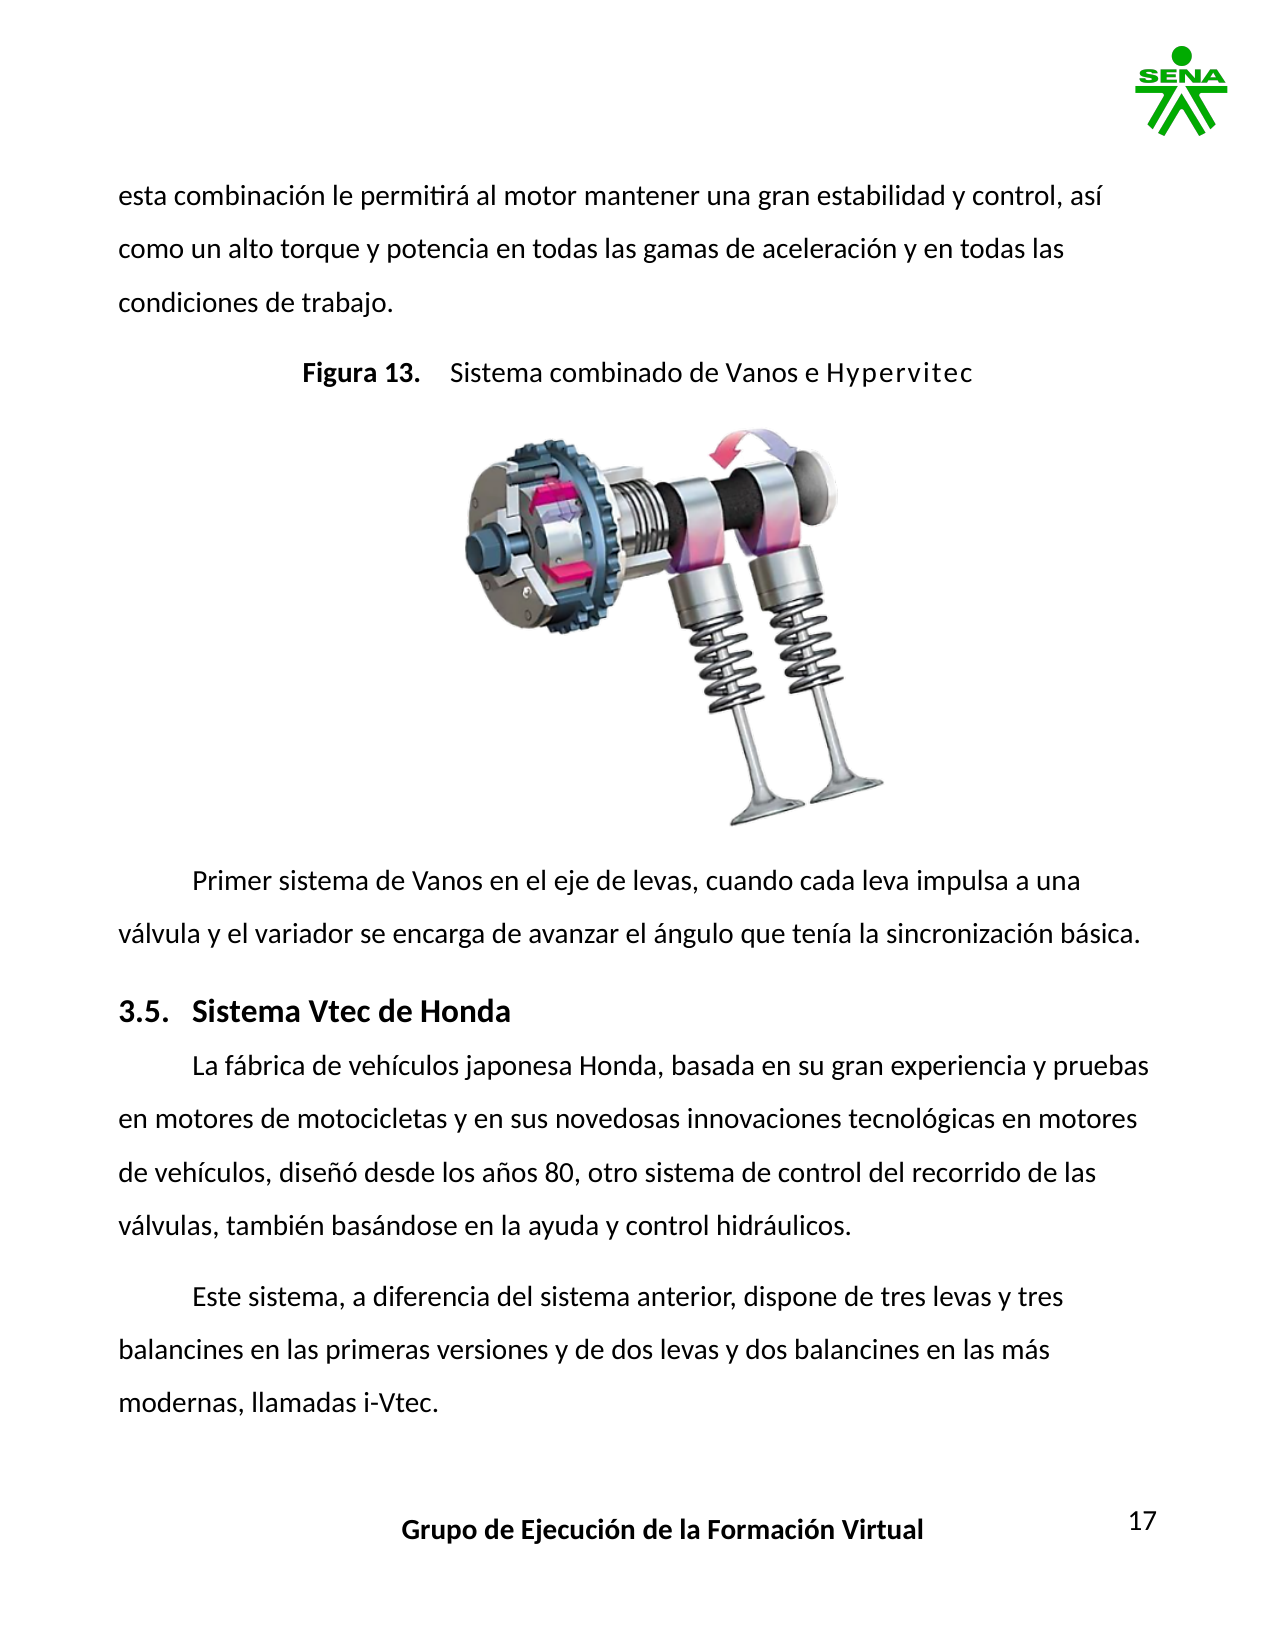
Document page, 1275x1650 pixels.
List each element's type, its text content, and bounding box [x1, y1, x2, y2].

text Primer sistema de Vanos en el eje de levas, cuando cada leva impulsa a una válvula y el variador se encarga de avanzar el ángulo que tenía la sincronización básica. [118, 862, 1157, 951]
text Este sistema, a diferencia del sistema anterior, dispone de tres levas y tres balancines en las primeras versiones y de dos levas y dos balancines en las más modernas, llamadas i-Vtec. [118, 1278, 1157, 1420]
picture [464, 424, 885, 827]
subtitle Sistema Vtec de Honda [118, 990, 1157, 1031]
text Sistema combinado de Vanos e Hypervitec [118, 354, 1157, 390]
text La fábrica de vehículos japonesa Honda, basada en su gran experiencia y pruebas en motores de motocicletas y en sus novedosas innovaciones tecnológicas en motores de vehículos, diseñó desde los años 80, otro sistema de control del recorrido de las válvulas, también basándose en la ayuda y control hidráulicos. [118, 1047, 1157, 1243]
picture [1135, 46, 1228, 136]
